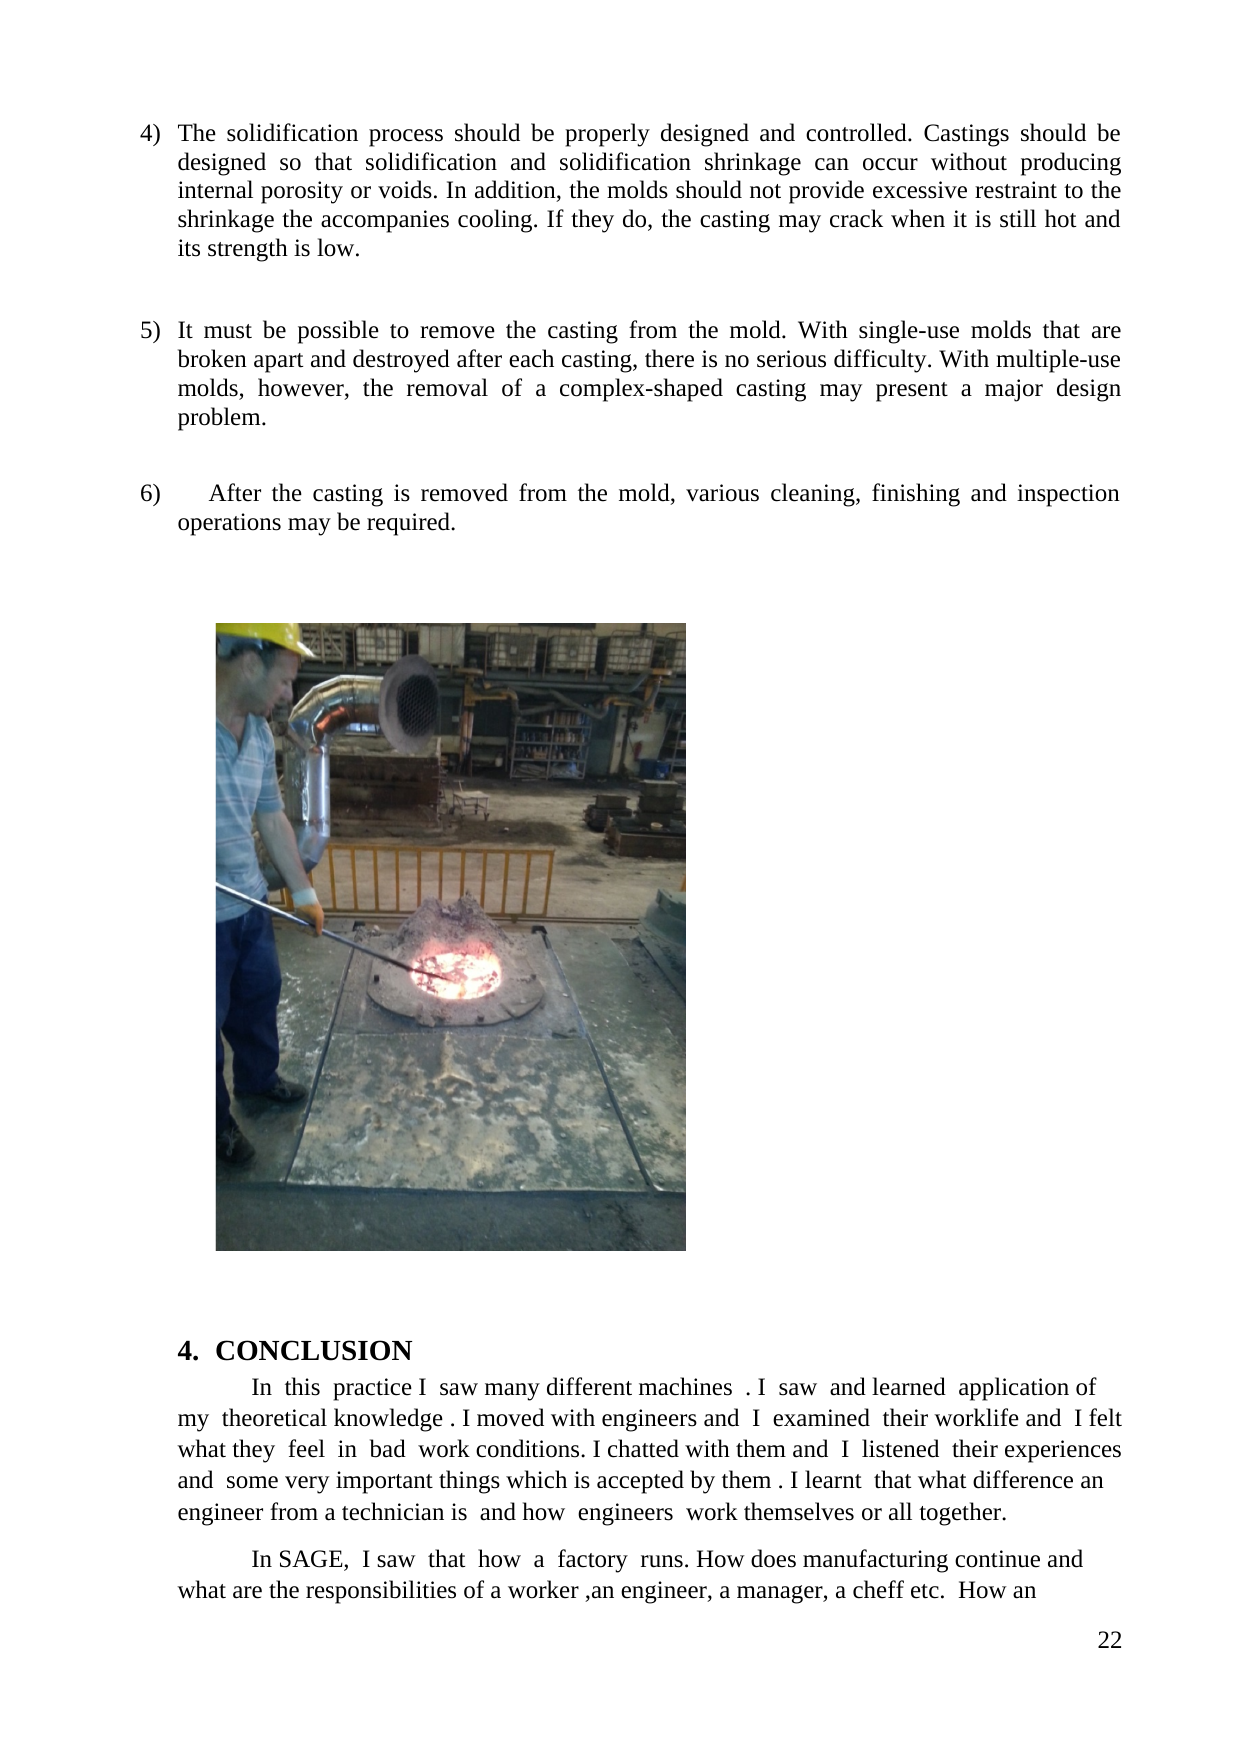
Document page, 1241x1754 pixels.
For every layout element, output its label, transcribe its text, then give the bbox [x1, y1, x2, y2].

list After the casting is removed from the mold, various cleaning, finishing and inspection operations may be required. [140, 478, 1122, 536]
list It must be possible to remove the casting from the mold. With single-use molds that are broken apart and destroyed after each casting, there is no serious difficulty. With multiple-use molds, however, the removal of a complex-shaped casting may present a major design problem. [140, 315, 1122, 430]
picture [216, 623, 686, 1250]
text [177, 1544, 1122, 1604]
list CONCLUSION [177, 1333, 1122, 1367]
list The solidification process should be properly designed and controlled. Castings should be designed so that solidification and solidification shrinkage can occur without producing internal porosity or voids. In addition, the molds should not provide excessive restraint to the shrinkage the accompanies cooling. If they do, the casting may crack when it is still hot and its strength is low. [140, 118, 1122, 262]
text In this practice I saw many different machines . I saw and learned application of my theoretical knowledge . I moved with engineers and I examined their worklife and I felt what they feel in bad work conditions. I chatted with them and I listened their experiences and some very important things which is accepted by them . I learnt that what difference an engineer from a technician is and how engineers work themselves or all together. [177, 1372, 1122, 1525]
